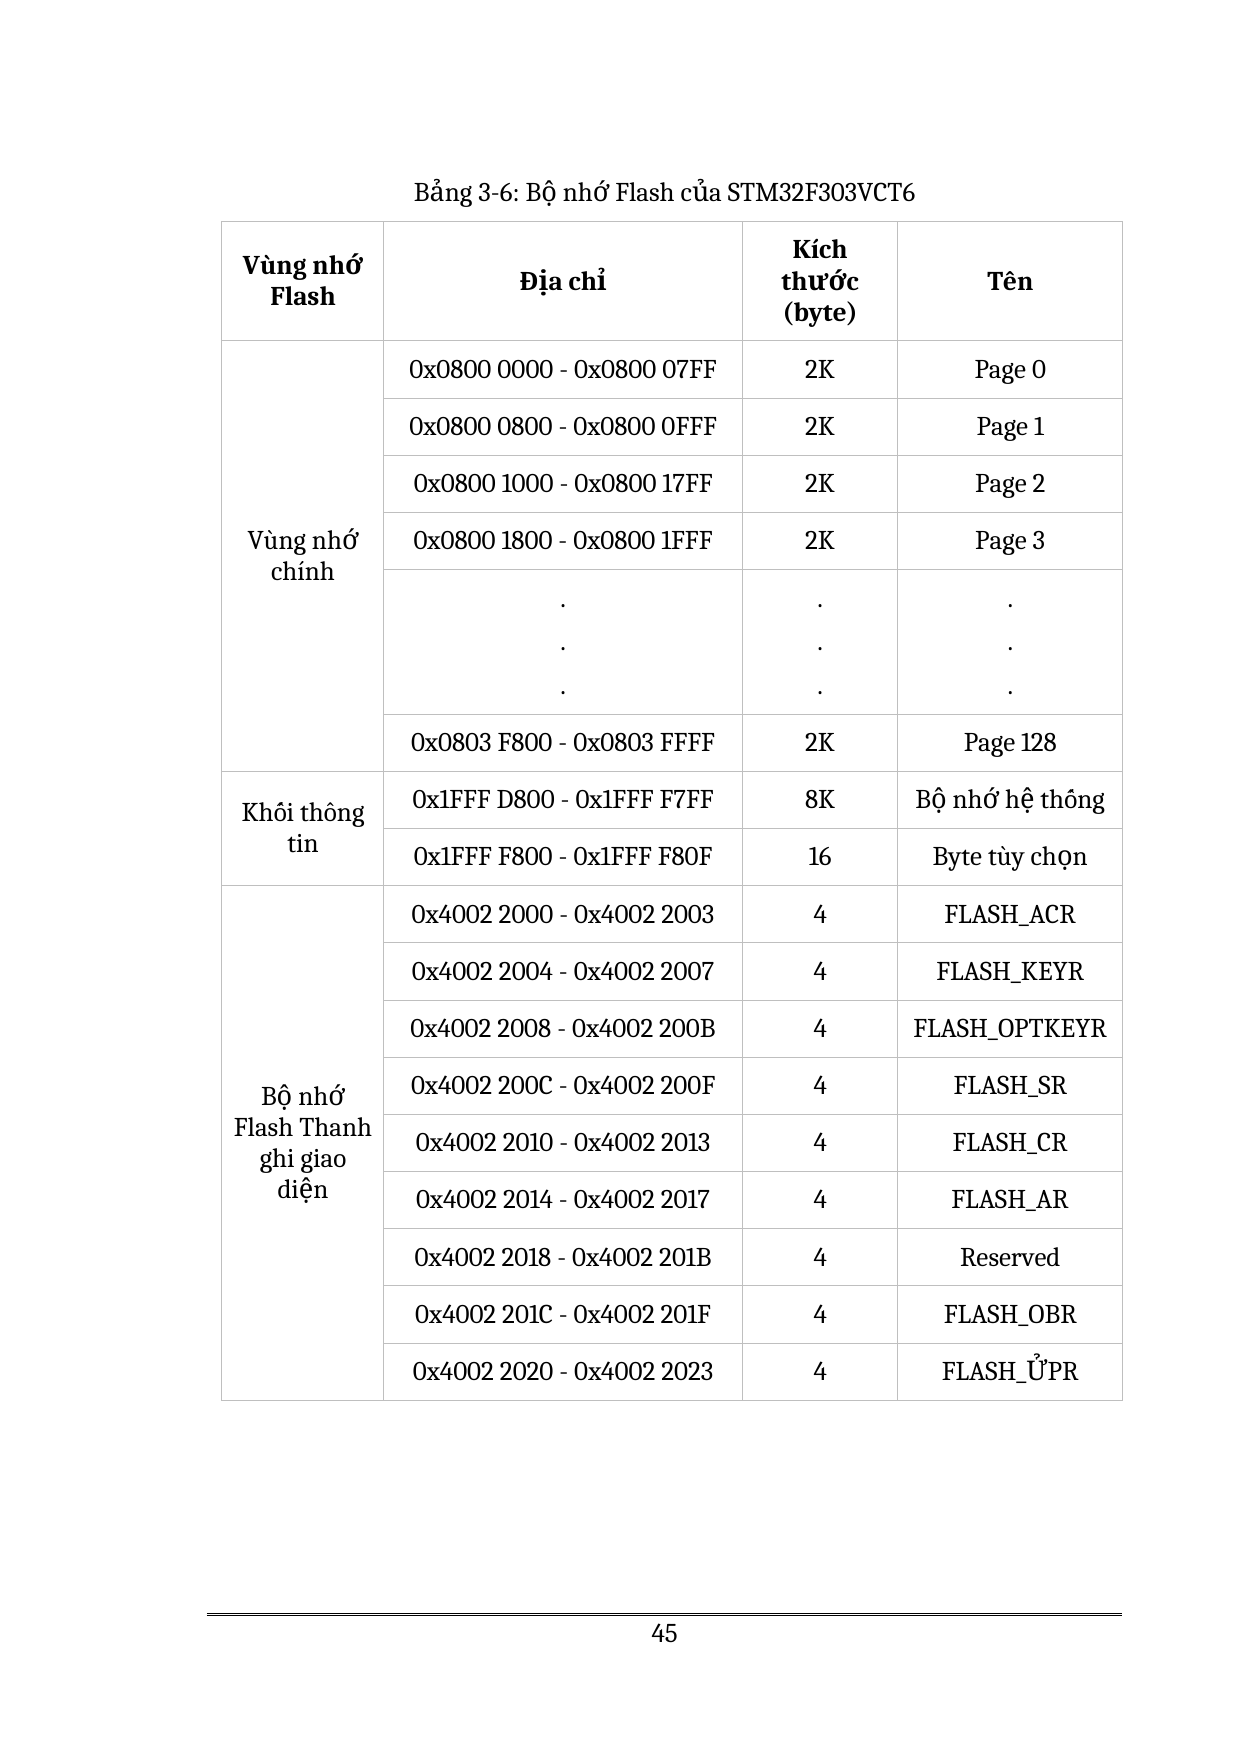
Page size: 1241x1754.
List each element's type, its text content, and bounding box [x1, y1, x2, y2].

table_cell 0x0803 F800 - 0x0803 FFFF [384, 715, 742, 771]
table_cell 2K [743, 341, 897, 397]
table_cell FLASH_CR [898, 1115, 1122, 1171]
table_cell 0x4002 200C - 0x4002 200F [384, 1058, 742, 1114]
table_cell 16 [743, 829, 897, 885]
table_cell 4 [743, 1229, 897, 1285]
table_cell FLASH_ỬPR [898, 1344, 1122, 1400]
table_cell 0x0800 1800 - 0x0800 1FFF [384, 513, 742, 569]
table_cell FLASH_KEYR [898, 943, 1122, 999]
table_cell 0x0800 0000 - 0x0800 07FF [384, 341, 742, 397]
table_cell FLASH_OPTKEYR [898, 1001, 1122, 1057]
table_cell Page 128 [898, 715, 1122, 771]
table_cell Reserved [898, 1229, 1122, 1285]
table_cell 0x0800 1000 - 0x0800 17FF [384, 456, 742, 512]
table_cell 0x4002 2008 - 0x4002 200B [384, 1001, 742, 1057]
table_cell Vùng nhớ chính [222, 341, 383, 771]
table_cell . . . [898, 570, 1122, 713]
table_cell 2K [743, 715, 897, 771]
table_header Vùng nhớ Flash [222, 222, 383, 340]
table_cell . . . [743, 570, 897, 713]
table_cell 4 [743, 1001, 897, 1057]
table_cell 4 [743, 943, 897, 999]
table_cell Page 0 [898, 341, 1122, 397]
table_cell Khối thông tin [222, 772, 383, 885]
table_cell FLASH_OBR [898, 1286, 1122, 1343]
table_cell 0x4002 2010 - 0x4002 2013 [384, 1115, 742, 1171]
table_cell 2K [743, 399, 897, 455]
table_cell 4 [743, 1115, 897, 1171]
table_cell 4 [743, 886, 897, 942]
table_cell 0x4002 201C - 0x4002 201F [384, 1286, 742, 1343]
table_cell 4 [743, 1286, 897, 1343]
table_header Tên [898, 222, 1122, 340]
table_cell 0x1FFF D800 - 0x1FFF F7FF [384, 772, 742, 828]
table_cell Bộ nhớ Flash Thanh ghi giao diện [222, 886, 383, 1400]
table_cell FLASH_ACR [898, 886, 1122, 942]
table_cell Page 3 [898, 513, 1122, 569]
table_cell Page 1 [898, 399, 1122, 455]
table_cell 0x4002 2018 - 0x4002 201B [384, 1229, 742, 1285]
table_cell 0x4002 2000 - 0x4002 2003 [384, 886, 742, 942]
table_cell Byte tùy chọn [898, 829, 1122, 885]
table_cell FLASH_AR [898, 1172, 1122, 1228]
table_cell 4 [743, 1172, 897, 1228]
table_header Kích thước (byte) [743, 222, 897, 340]
table_cell 2K [743, 456, 897, 512]
table_cell 4 [743, 1058, 897, 1114]
table_cell . . . [384, 570, 742, 713]
table_cell FLASH_SR [898, 1058, 1122, 1114]
table_cell Page 2 [898, 456, 1122, 512]
table_cell 8K [743, 772, 897, 828]
table_cell 0x0800 0800 - 0x0800 0FFF [384, 399, 742, 455]
table_cell 0x4002 2014 - 0x4002 2017 [384, 1172, 742, 1228]
table_cell 0x4002 2020 - 0x4002 2023 [384, 1344, 742, 1400]
table_cell 2K [743, 513, 897, 569]
table_cell 0x1FFF F800 - 0x1FFF F80F [384, 829, 742, 885]
table_cell 4 [743, 1344, 897, 1400]
table_header Địa chỉ [384, 222, 742, 340]
table_cell Bộ nhớ hệ thống [898, 772, 1122, 828]
table_cell 0x4002 2004 - 0x4002 2007 [384, 943, 742, 999]
